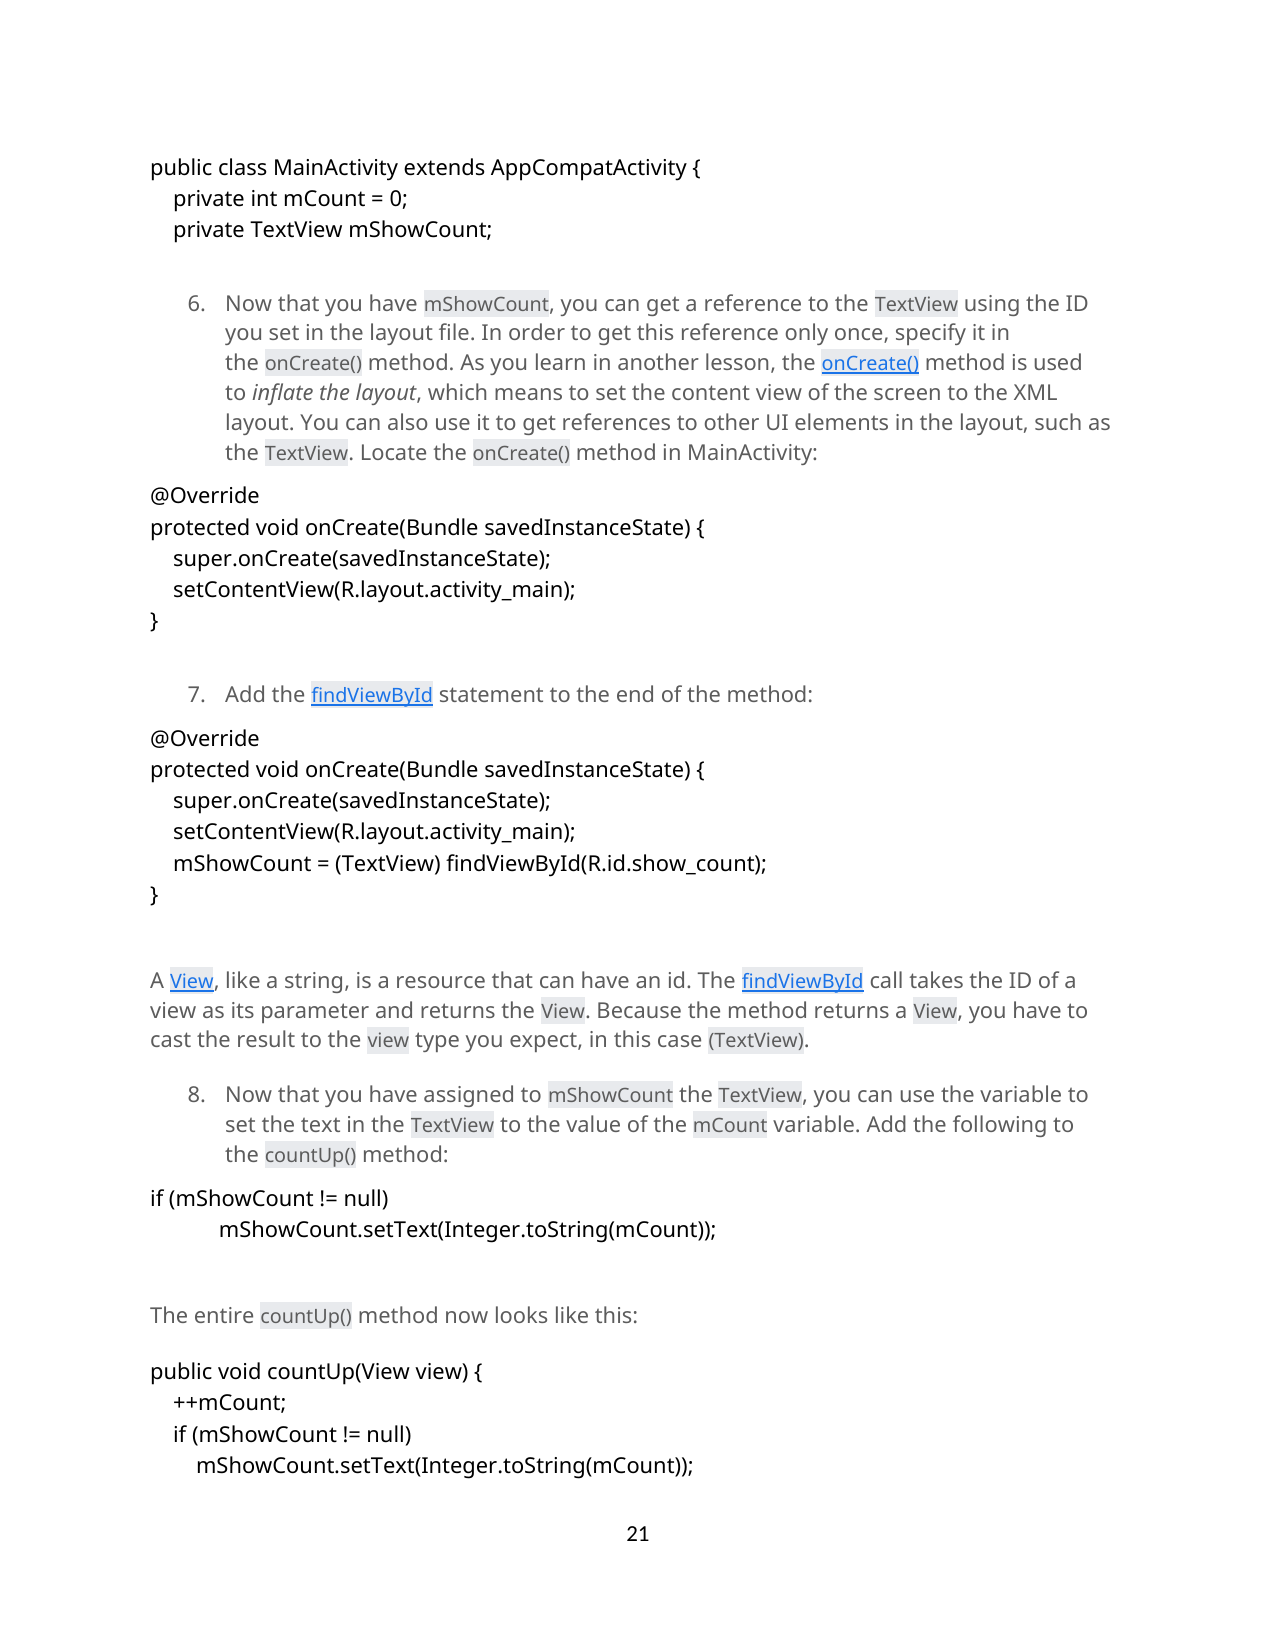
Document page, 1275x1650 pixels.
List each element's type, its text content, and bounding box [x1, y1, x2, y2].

text public class MainActivity extends AppCompatActivity { private int mCount = 0; private TextView mShowCount; [150, 150, 1125, 275]
text A View, like a string, is a resource that can have an id. The findViewById call takes the ID of a view as its parameter and returns the View. Because the method returns a View, you have to cast the result to the view type you expect, in this case (TextView). [150, 965, 1125, 1054]
text @Override protected void onCreate(Bundle savedInstanceState) { super.onCreate(savedInstanceState); setContentView(R.layout.activity_main); mShowCount = (TextView) findViewById(R.id.show_count); } [150, 721, 1125, 940]
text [150, 1354, 1125, 1479]
text The entire countUp() method now looks like this: [150, 1300, 1125, 1329]
list Now that you have assigned to mShowCount the TextView, you can use the variable to set the text in the TextView to the value of the mCount variable. Add the following to the countUp() method: [187, 1079, 1125, 1168]
list Now that you have mShowCount, you can get a reference to the TextView using the ID you set in the layout file. In order to get this reference only once, specify it in the onCreate() method. As you learn in another lesson, the onCreate() method is used to inflate the layout, which means to set the content view of the screen to the XML layout. You can also use it to get references to other UI elements in the layout, such as the TextView. Locate the onCreate() method in MainActivity: [187, 287, 1125, 466]
list Add the findViewById statement to the end of the method: [187, 679, 1125, 708]
text if (mShowCount != null) mShowCount.setText(Integer.toString(mCount)); [150, 1181, 1125, 1275]
text @Override protected void onCreate(Bundle savedInstanceState) { super.onCreate(savedInstanceState); setContentView(R.layout.activity_main); } [150, 479, 1125, 666]
